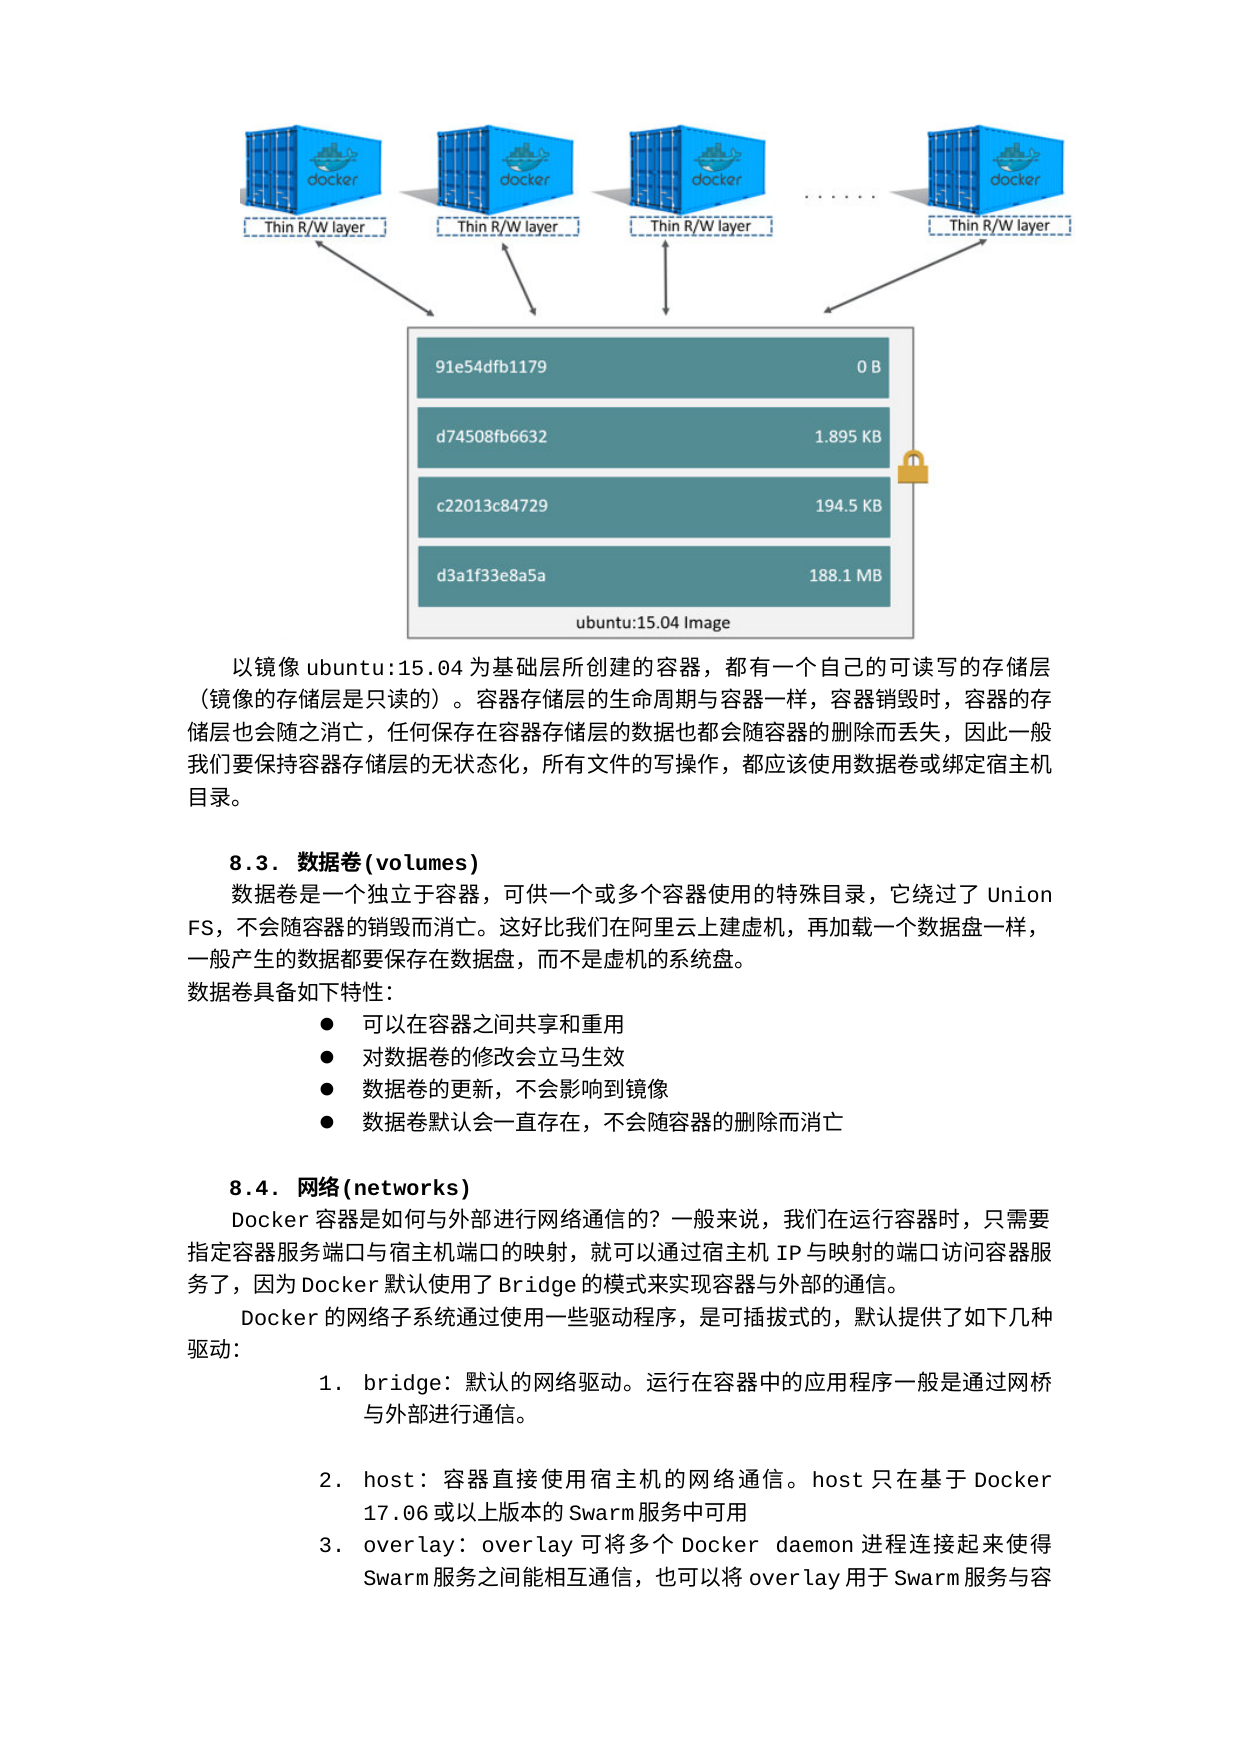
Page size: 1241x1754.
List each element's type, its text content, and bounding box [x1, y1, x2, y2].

list host：容器直接使用宿主机的网络通信。host只在基于Docker 17.06或以上版本的Swarm服务中可用 [319, 1462, 1053, 1527]
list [319, 1527, 1053, 1592]
subtitle 数据卷(volumes) [229, 844, 1053, 877]
text 数据卷是一个独立于容器，可供一个或多个容器使用的特殊目录，它绕过了Union FS，不会随容器的销毁而消亡。这好比我们在阿里云上建虚机，再加载一个数据盘一样，一般产生的数据都要保存在数据盘，而不是虚机的系统盘。 数据卷具备如下特性： [187, 877, 1053, 1007]
list 对数据卷的修改会立马生效 [319, 1039, 1053, 1072]
list 可以在容器之间共享和重用 [319, 1007, 1053, 1039]
subtitle 网络(networks) [229, 1169, 1053, 1202]
picture [240, 123, 1075, 641]
list bridge：默认的网络驱动。运行在容器中的应用程序一般是通过网桥与外部进行通信。 [319, 1364, 1053, 1429]
list 数据卷默认会一直存在，不会随容器的删除而消亡 [319, 1104, 1053, 1137]
text Docker容器是如何与外部进行网络通信的？一般来说，我们在运行容器时，只需要指定容器服务端口与宿主机端口的映射，就可以通过宿主机IP与映射的端口访问容器服务了，因为Docker默认使用了Bridge的模式来实现容器与外部的通信。 Docker的网络子系统通过使用一些驱动程序，是可插拔式的，默认提供了如下几种驱动： [187, 1202, 1053, 1364]
list 数据卷的更新，不会影响到镜像 [319, 1072, 1053, 1104]
